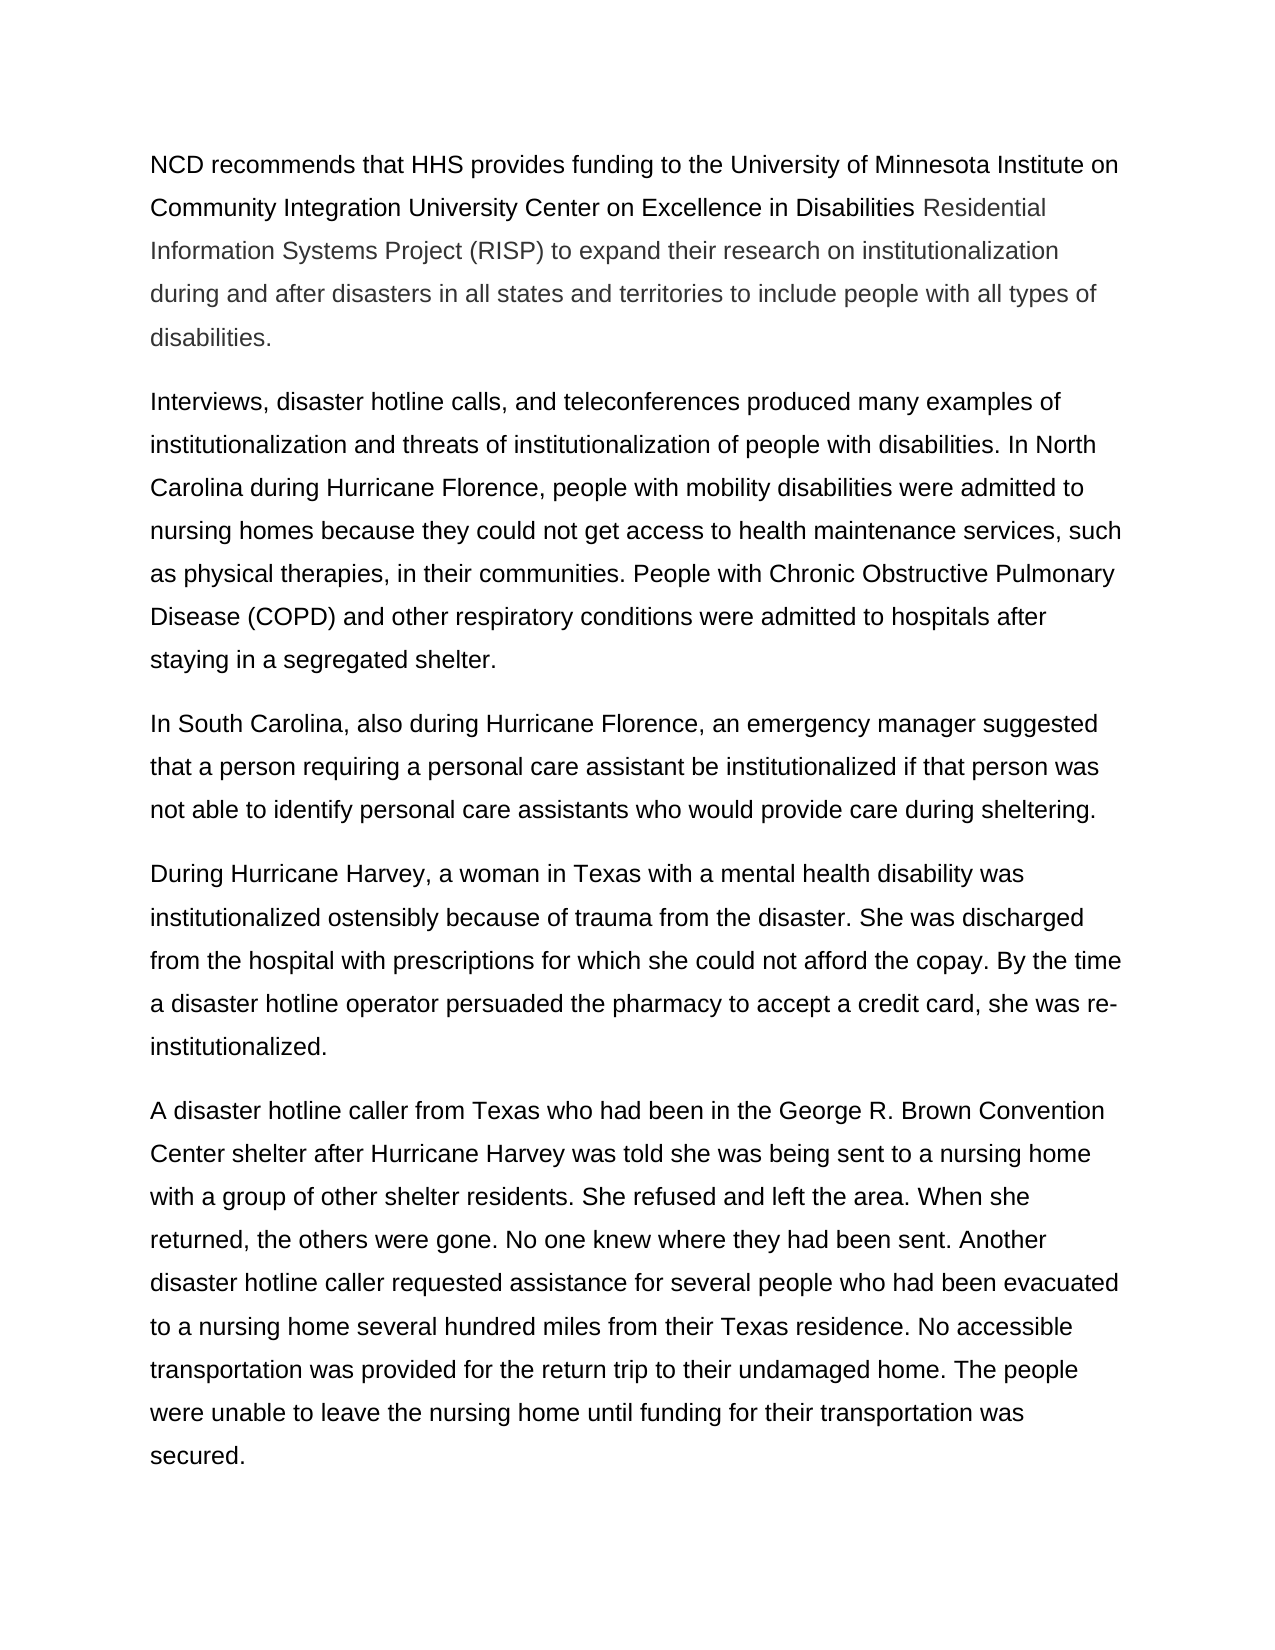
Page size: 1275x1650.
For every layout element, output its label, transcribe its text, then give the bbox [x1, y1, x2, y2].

text NCD recommends that HHS provides funding to the University of Minnesota Institute on Community Integration University Center on Excellence in Disabilities Residential Information Systems Project (RISP) to expand their research on institutionalization during and after disasters in all states and territories to include people with all types of disabilities. [150, 150, 1125, 351]
text During Hurricane Harvey, a woman in Texas with a mental health disability was institutionalized ostensibly because of trauma from the disaster. She was discharged from the hospital with prescriptions for which she could not afford the copay. By the time a disaster hotline operator persuaded the pharmacy to accept a credit card, she was re-institutionalized. [150, 859, 1125, 1061]
text In South Carolina, also during Hurricane Florence, an emergency manager suggested that a person requiring a personal care assistant be institutionalized if that person was not able to identify personal care assistants who would provide care during sheltering. [150, 709, 1125, 824]
text A disaster hotline caller from Texas who had been in the George R. Brown Convention Center shelter after Hurricane Harvey was told she was being sent to a nursing home with a group of other shelter residents. She refused and left the area. When she returned, the others were gone. No one knew where they had been sent. Another disaster hotline caller requested assistance for several people who had been evacuated to a nursing home several hundred miles from their Texas residence. No accessible transportation was provided for the return trip to their undamaged home. The people were unable to leave the nursing home until funding for their transportation was secured. [150, 1096, 1125, 1469]
text Interviews, disaster hotline calls, and teleconferences produced many examples of institutionalization and threats of institutionalization of people with disabilities. In North Carolina during Hurricane Florence, people with mobility disabilities were admitted to nursing homes because they could not get access to health maintenance services, such as physical therapies, in their communities. People with Chronic Obstructive Pulmonary Disease (COPD) and other respiratory conditions were admitted to hospitals after staying in a segregated shelter. [150, 386, 1125, 674]
